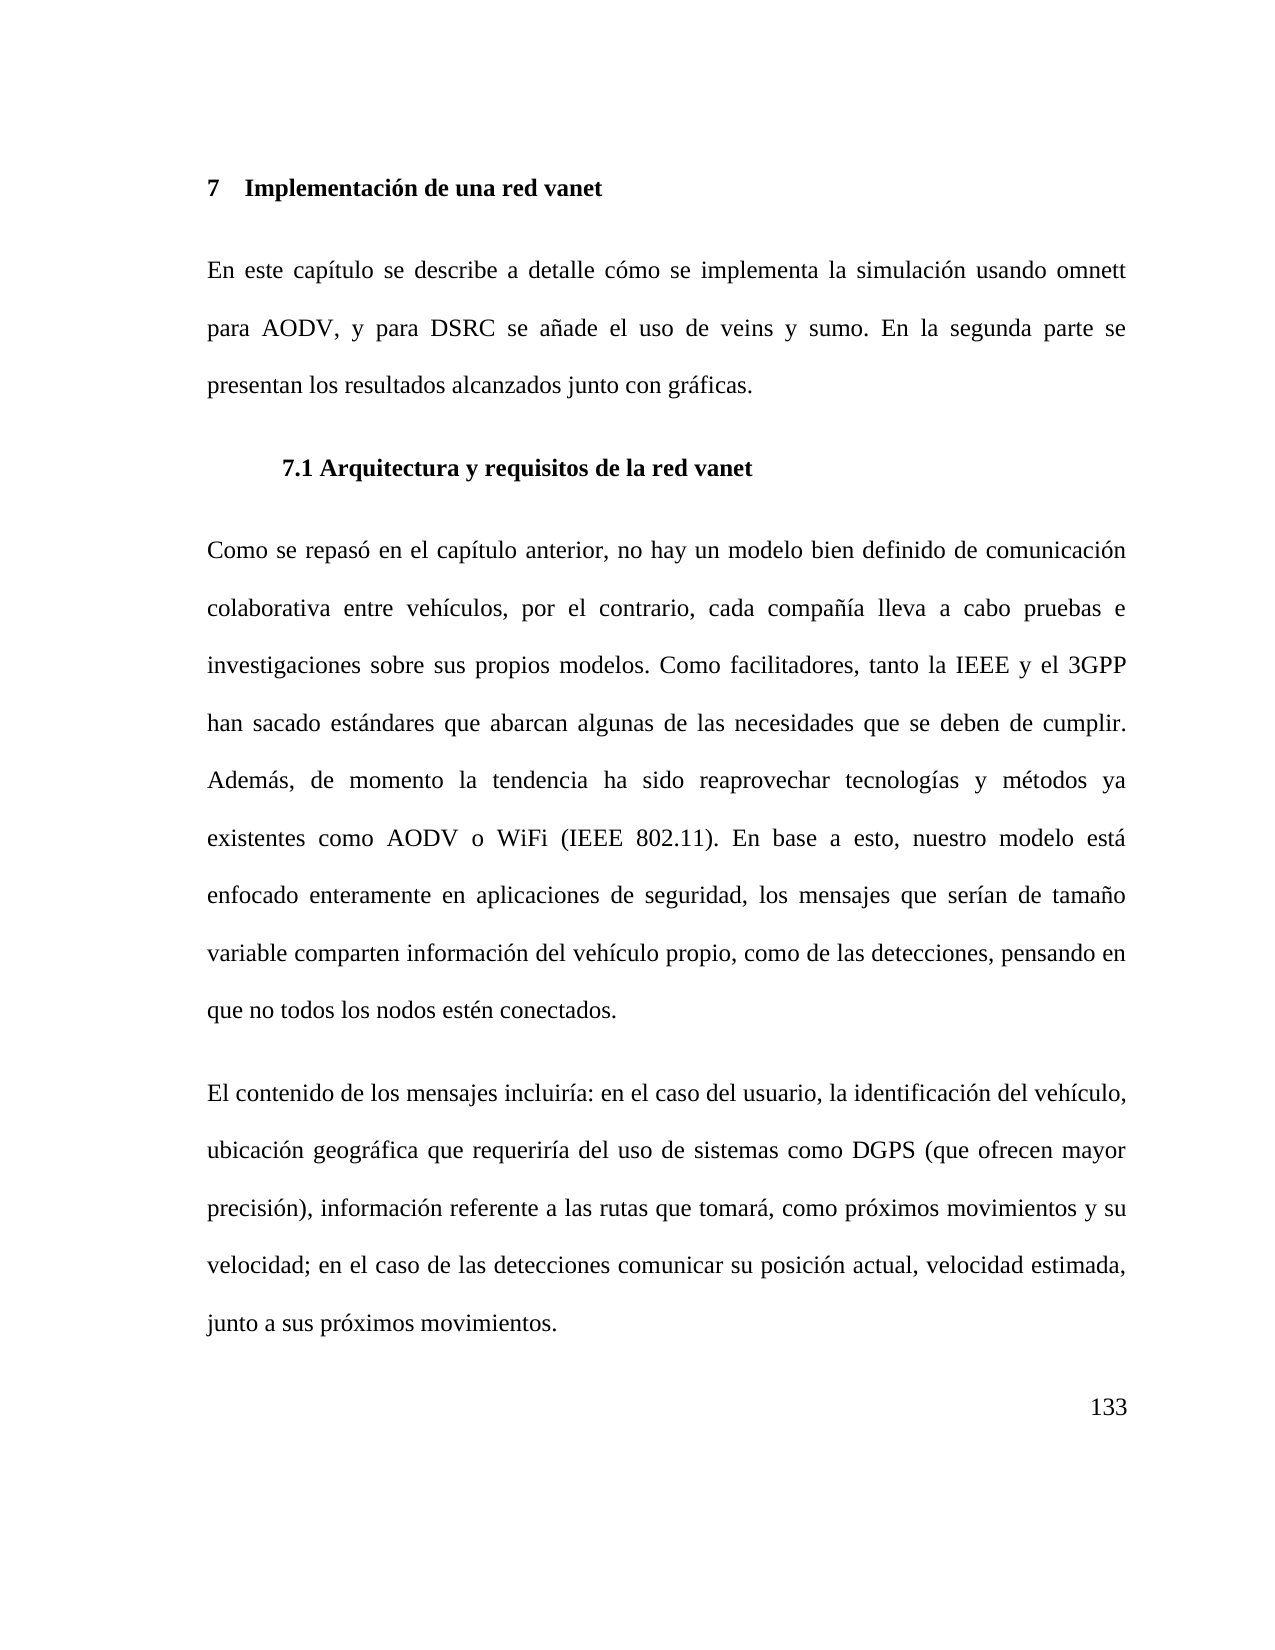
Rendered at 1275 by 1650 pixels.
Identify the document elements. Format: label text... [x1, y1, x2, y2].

subtitle Implementación de una red vanet [207, 173, 1127, 201]
text Como se repasó en el capítulo anterior, no hay un modelo bien definido de comunicación colaborativa entre vehículos, por el contrario, cada compañía lleva a cabo pruebas e investigaciones sobre sus propios modelos. Como facilitadores, tanto la IEEE y el 3GPP han sacado estándares que abarcan algunas de las necesidades que se deben de cumplir. Además, de momento la tendencia ha sido reaprovechar tecnologías y métodos ya existentes como AODV o WiFi (IEEE 802.11). En base a esto, nuestro modelo está enfocado enteramente en aplicaciones de seguridad, los mensajes que serían de tamaño variable comparten información del vehículo propio, como de las detecciones, pensando en que no todos los nodos estén conectados. [207, 535, 1127, 1024]
text En este capítulo se describe a detalle cómo se implementa la simulación usando omnett para AODV, y para DSRC se añade el uso de veins y sumo. En la segunda parte se presentan los resultados alcanzados junto con gráficas. [207, 255, 1127, 399]
text El contenido de los mensajes incluiría: en el caso del usuario, la identificación del vehículo, ubicación geográfica que requeriría del uso de sistemas como DGPS (que ofrecen mayor precisión), información referente a las rutas que tomará, como próximos movimientos y su velocidad; en el caso de las detecciones comunicar su posición actual, velocidad estimada, junto a sus próximos movimientos. [207, 1078, 1127, 1336]
subtitle Arquitectura y requisitos de la red vanet [282, 453, 1127, 481]
